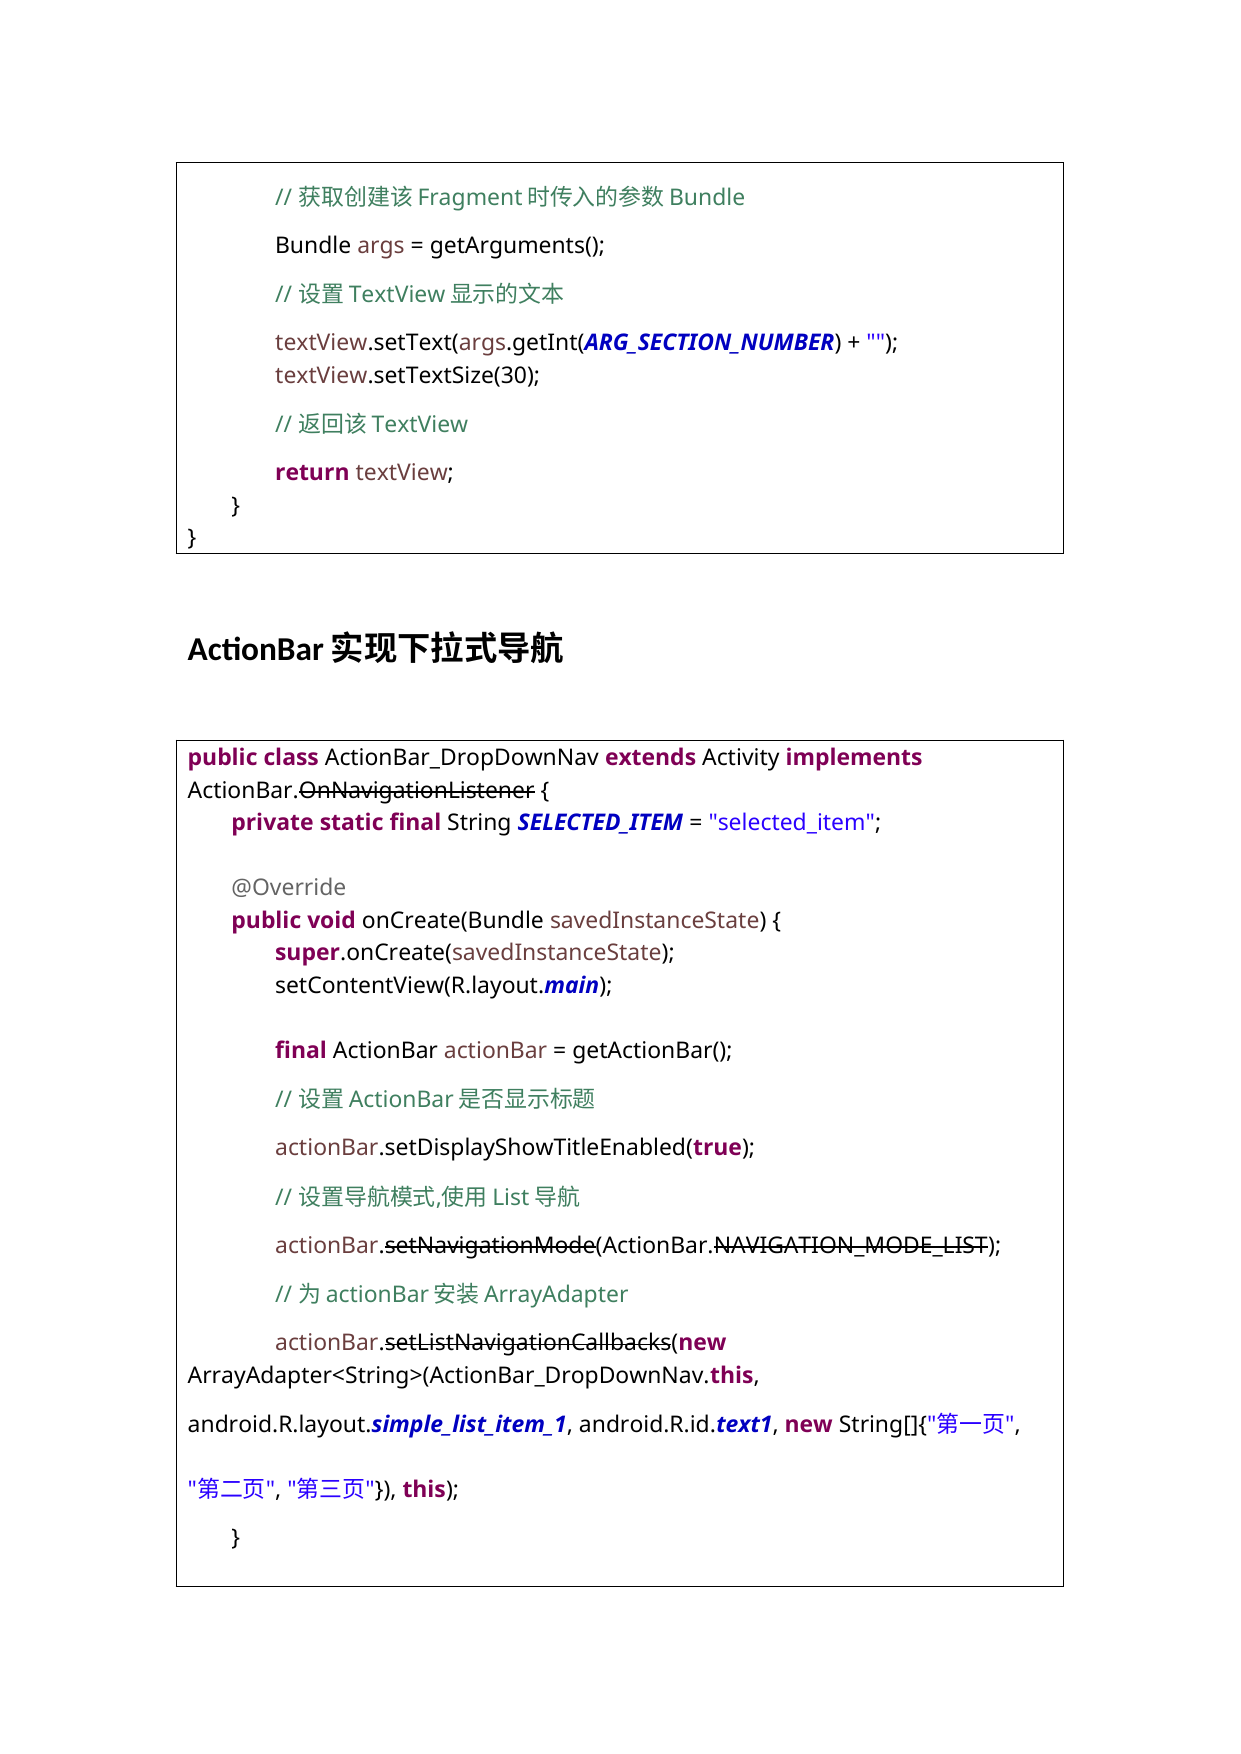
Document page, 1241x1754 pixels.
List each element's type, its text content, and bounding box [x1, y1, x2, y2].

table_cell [177, 163, 1063, 553]
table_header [177, 741, 1063, 1586]
subtitle ActionBar实现下拉式导航 [187, 614, 1053, 679]
